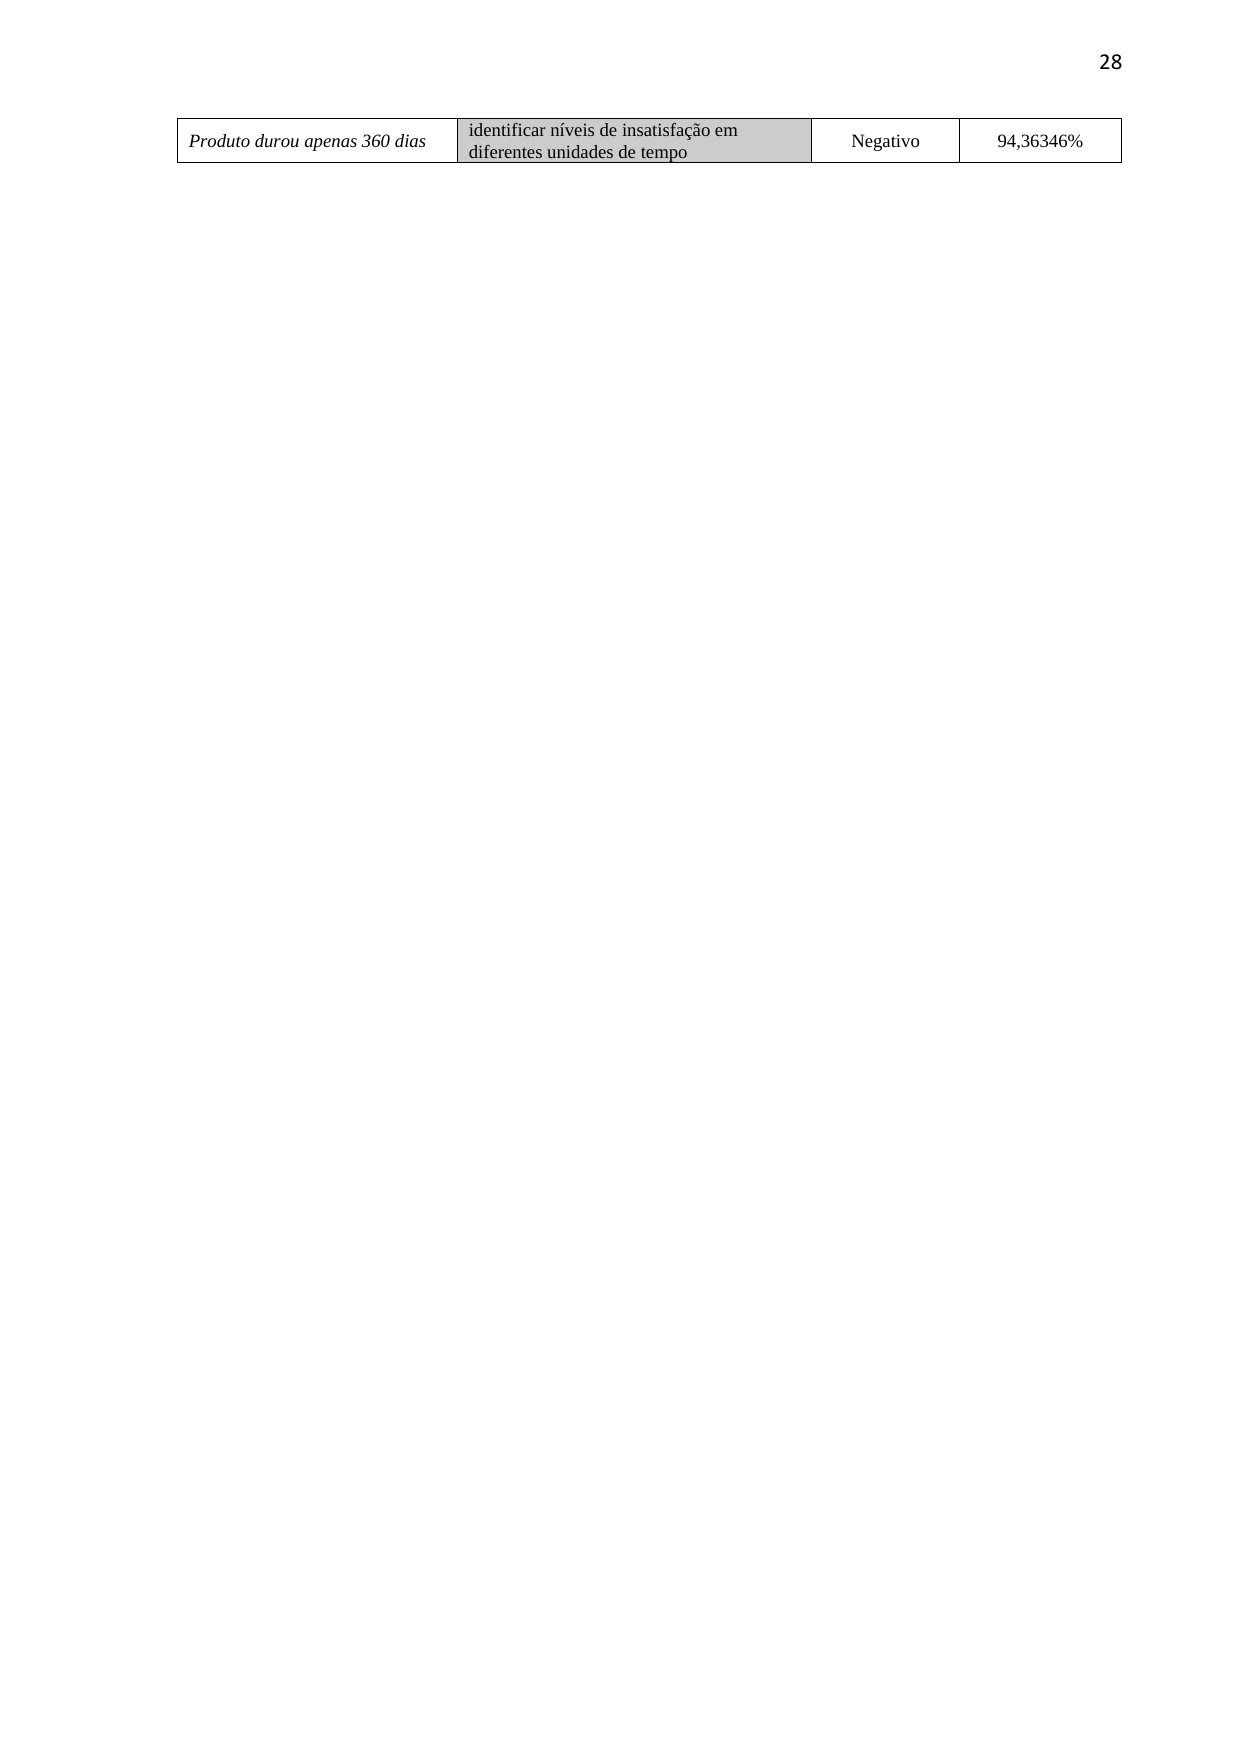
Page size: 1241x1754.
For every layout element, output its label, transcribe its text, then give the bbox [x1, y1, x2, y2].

table_cell Negativo [812, 119, 959, 162]
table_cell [458, 119, 811, 162]
table_cell 94,36346% [960, 119, 1121, 162]
table_cell Produto durou apenas 360 dias [178, 119, 457, 162]
